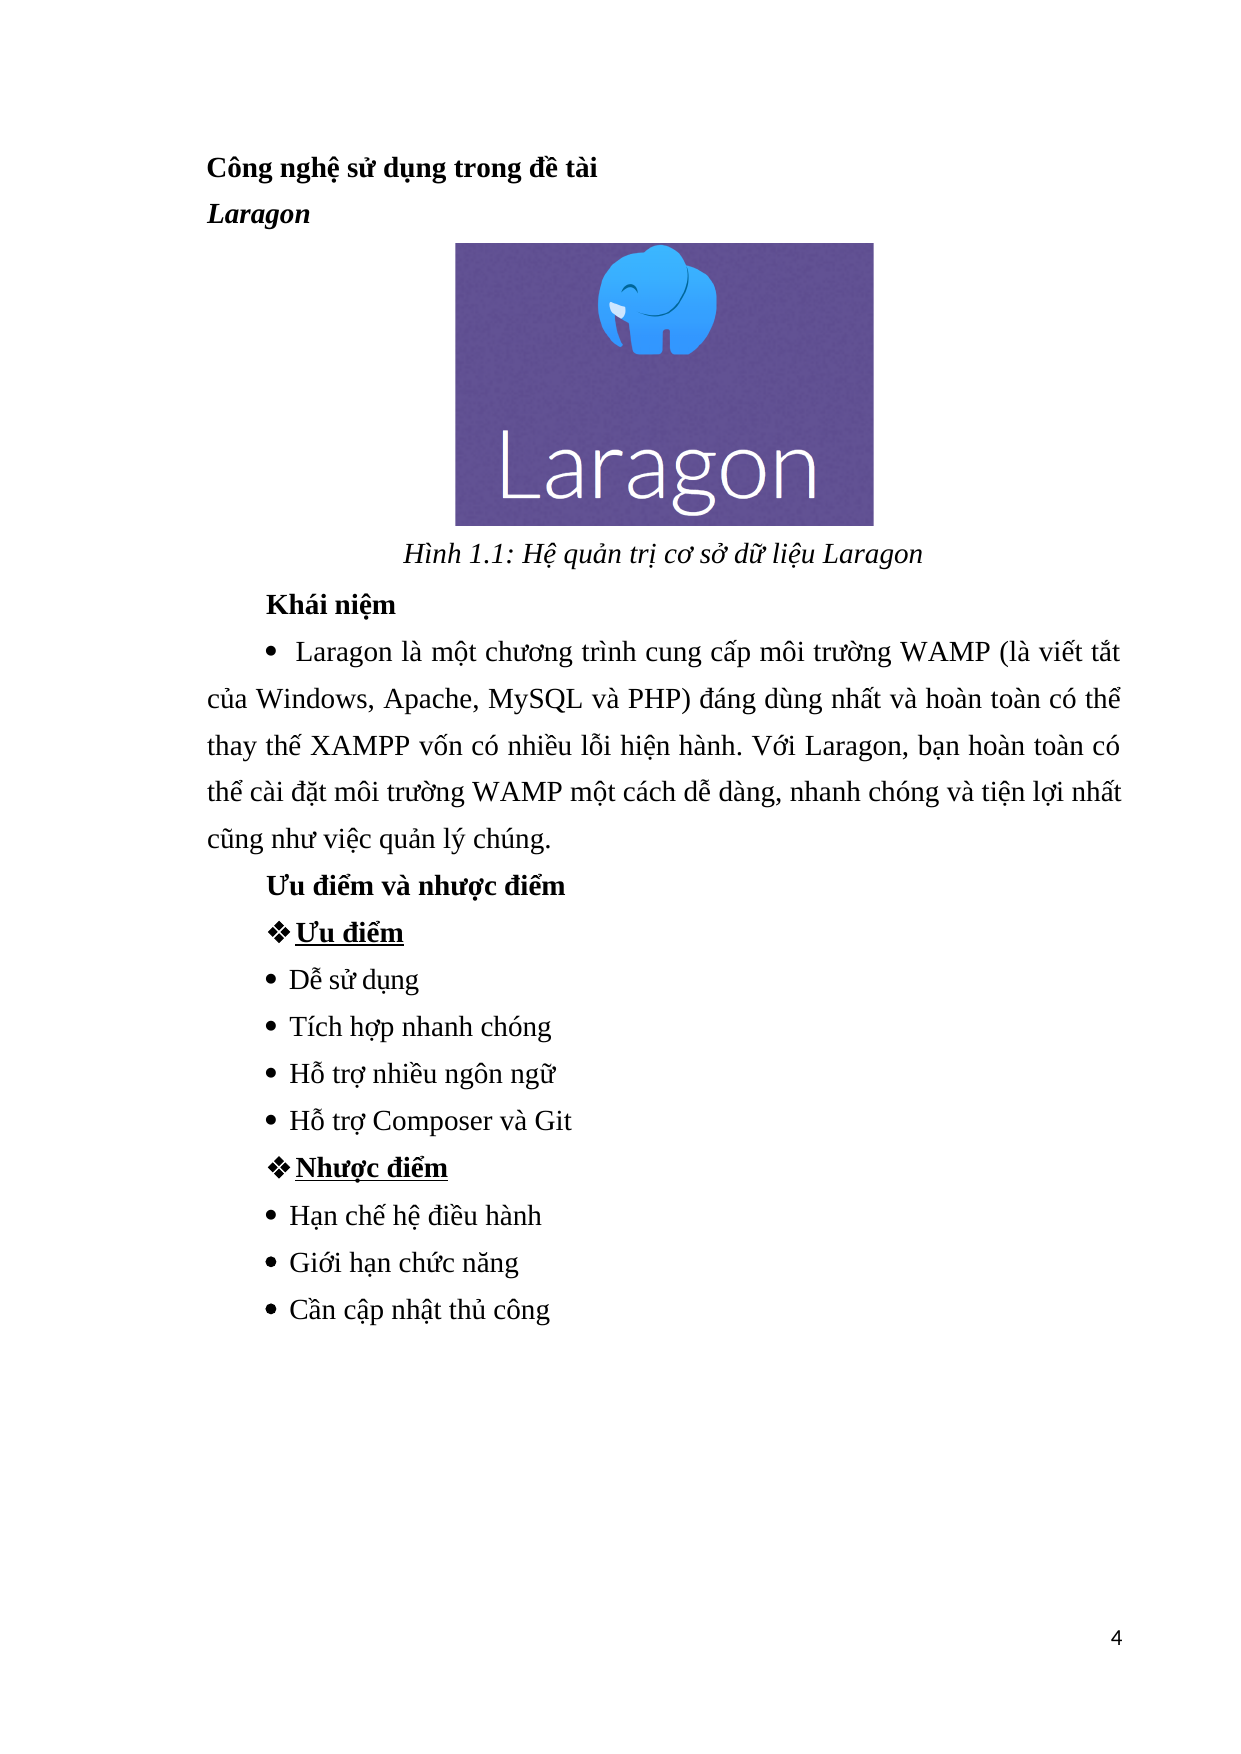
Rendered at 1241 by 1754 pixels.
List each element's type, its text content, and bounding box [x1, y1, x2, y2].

list Giới hạn chức năng [207, 1245, 1122, 1278]
list Laragon [207, 197, 1122, 230]
text Hình 1.1: Hệ quản trị cơ sở dữ liệu Laragon [207, 537, 1122, 570]
list Hỗ trợ Composer và Git [207, 1103, 1122, 1137]
list Ưu điểm [207, 915, 1122, 949]
text Ưu điểm và nhược điểm [207, 868, 1122, 902]
list Laragon là một chương trình cung cấp môi trường WAMP (là viết tắt của Windows, Apache, MySQL và PHP) đáng dùng nhất và hoàn toàn có thể thay thế XAMPP vốn có nhiều lỗi hiện hành. Với Laragon, bạn hoàn toàn có thể cài đặt môi trường WAMP một cách dễ dàng, nhanh chóng và tiện lợi nhất cũng như việc quản lý chúng. [207, 634, 1122, 855]
list Công nghệ sử dụng trong đề tài [206, 150, 1122, 183]
list Nhược điểm [207, 1151, 1122, 1184]
text Khái niệm [207, 587, 1122, 621]
list Hạn chế hệ điều hành [207, 1198, 1122, 1231]
picture [455, 243, 874, 526]
list Cần cập nhật thủ công [207, 1292, 1122, 1326]
list Hỗ trợ nhiều ngôn ngữ [207, 1056, 1122, 1090]
list Tích hợp nhanh chóng [207, 1009, 1122, 1043]
list Dễ sử dụng [207, 962, 1122, 996]
